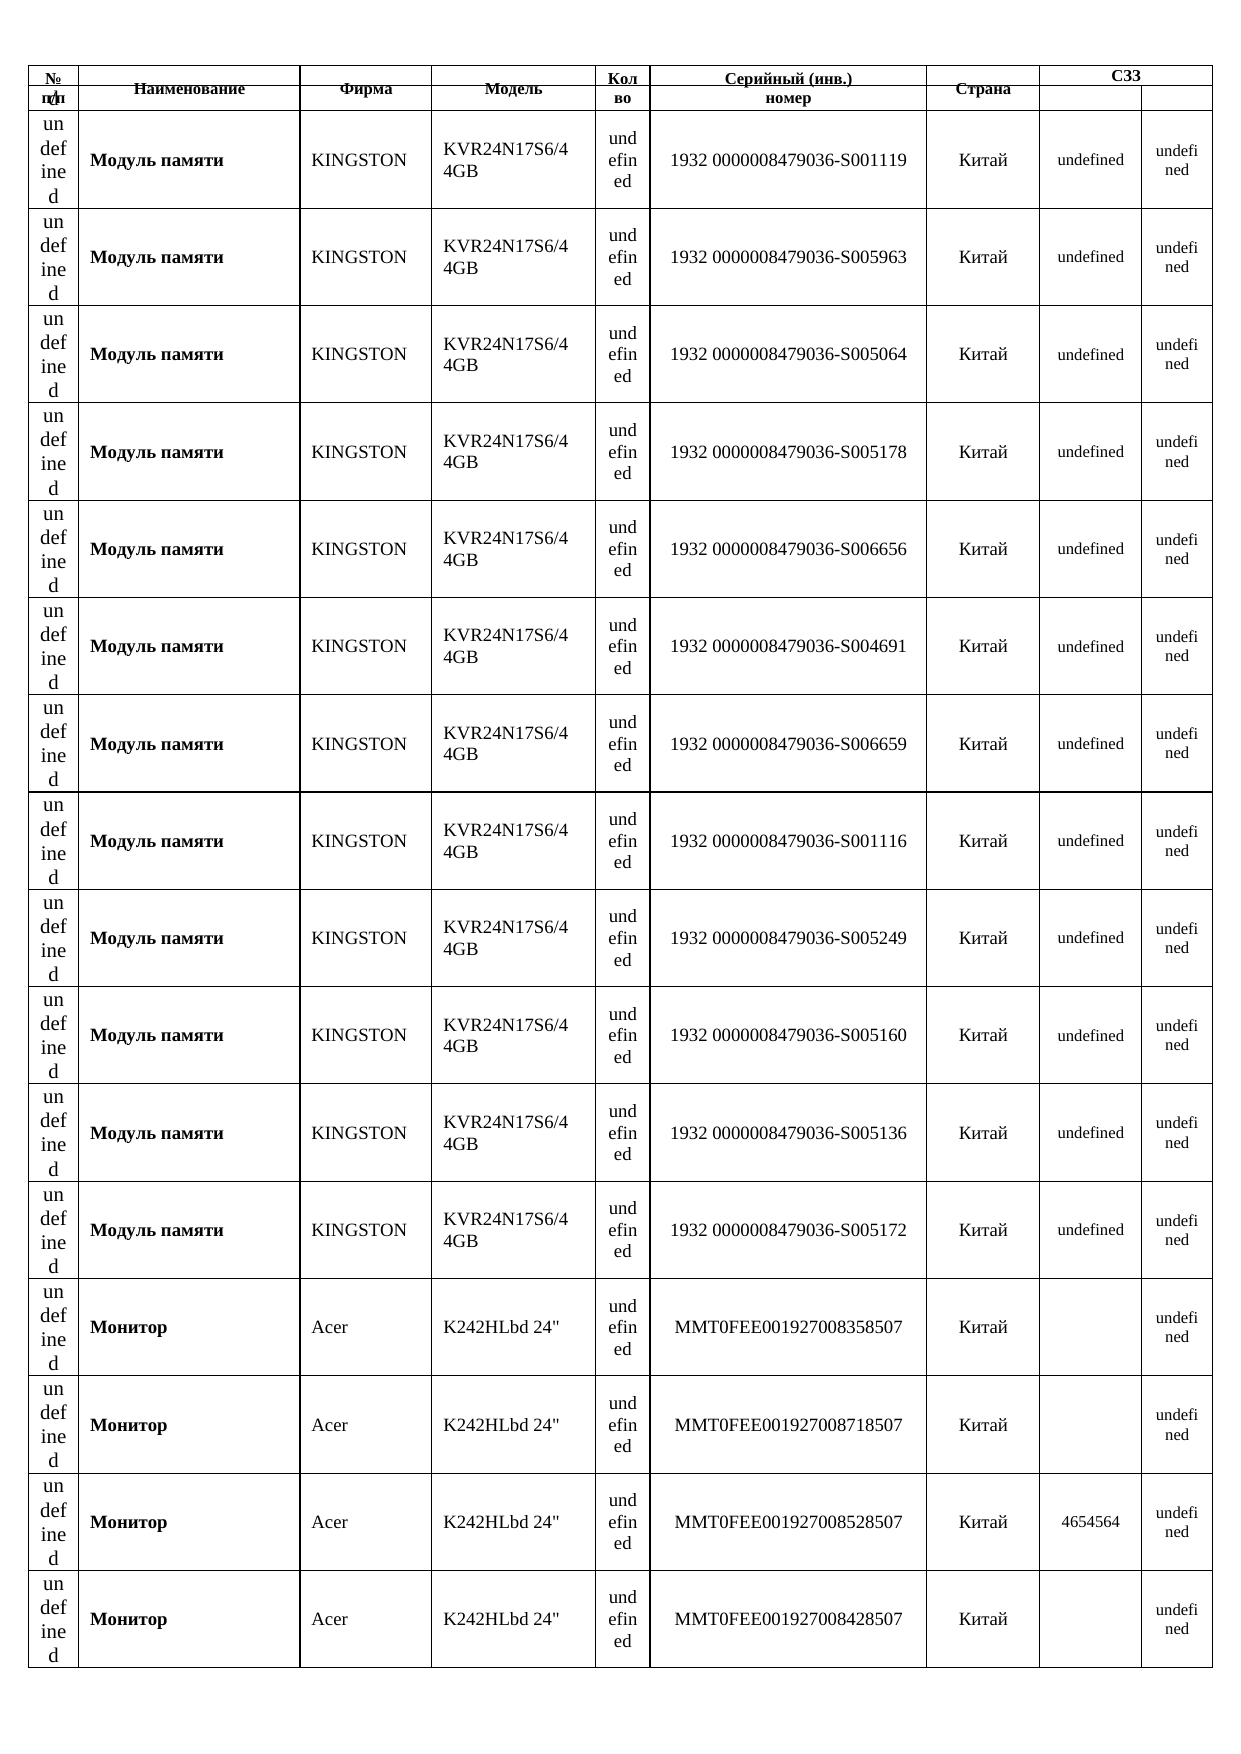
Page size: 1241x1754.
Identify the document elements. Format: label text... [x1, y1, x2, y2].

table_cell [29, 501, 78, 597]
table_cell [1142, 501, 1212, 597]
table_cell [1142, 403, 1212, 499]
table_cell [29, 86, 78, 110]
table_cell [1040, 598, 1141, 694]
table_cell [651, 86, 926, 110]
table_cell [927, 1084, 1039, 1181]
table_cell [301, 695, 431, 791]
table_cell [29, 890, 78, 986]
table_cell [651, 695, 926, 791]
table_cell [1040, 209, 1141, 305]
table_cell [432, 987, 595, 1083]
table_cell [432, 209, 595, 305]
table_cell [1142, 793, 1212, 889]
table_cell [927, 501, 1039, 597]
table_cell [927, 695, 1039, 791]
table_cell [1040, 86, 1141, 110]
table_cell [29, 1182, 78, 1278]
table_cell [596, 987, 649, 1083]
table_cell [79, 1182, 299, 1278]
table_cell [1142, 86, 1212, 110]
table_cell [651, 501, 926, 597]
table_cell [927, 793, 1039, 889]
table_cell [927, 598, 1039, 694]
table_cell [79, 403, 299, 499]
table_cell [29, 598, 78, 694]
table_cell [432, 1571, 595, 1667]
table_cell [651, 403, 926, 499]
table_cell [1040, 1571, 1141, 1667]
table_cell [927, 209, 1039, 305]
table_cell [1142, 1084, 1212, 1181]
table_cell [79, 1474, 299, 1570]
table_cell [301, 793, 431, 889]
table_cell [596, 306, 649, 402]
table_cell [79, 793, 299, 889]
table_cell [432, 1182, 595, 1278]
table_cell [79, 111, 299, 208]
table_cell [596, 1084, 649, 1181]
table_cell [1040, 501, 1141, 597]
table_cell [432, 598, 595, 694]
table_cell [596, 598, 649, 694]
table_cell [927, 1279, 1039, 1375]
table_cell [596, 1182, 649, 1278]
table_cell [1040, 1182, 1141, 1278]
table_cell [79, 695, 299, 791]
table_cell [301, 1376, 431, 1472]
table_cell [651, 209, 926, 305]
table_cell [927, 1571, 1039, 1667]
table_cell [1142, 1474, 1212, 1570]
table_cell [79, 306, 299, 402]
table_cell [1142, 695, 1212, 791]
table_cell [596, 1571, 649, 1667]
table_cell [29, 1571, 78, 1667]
table_header Серийный (инв.) номер [651, 66, 926, 85]
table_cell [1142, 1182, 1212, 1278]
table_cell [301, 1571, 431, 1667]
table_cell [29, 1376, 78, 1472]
table_header Фирма [301, 66, 431, 85]
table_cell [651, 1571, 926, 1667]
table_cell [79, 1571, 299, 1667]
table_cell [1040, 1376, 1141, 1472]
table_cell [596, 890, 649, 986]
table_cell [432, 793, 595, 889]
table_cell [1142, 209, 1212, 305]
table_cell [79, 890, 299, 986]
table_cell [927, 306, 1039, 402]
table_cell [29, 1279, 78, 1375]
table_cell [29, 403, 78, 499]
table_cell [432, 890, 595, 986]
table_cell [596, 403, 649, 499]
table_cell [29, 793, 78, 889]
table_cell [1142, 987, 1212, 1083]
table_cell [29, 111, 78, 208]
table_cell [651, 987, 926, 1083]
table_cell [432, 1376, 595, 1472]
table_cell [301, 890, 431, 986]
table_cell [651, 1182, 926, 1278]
table_header Страна [927, 66, 1039, 85]
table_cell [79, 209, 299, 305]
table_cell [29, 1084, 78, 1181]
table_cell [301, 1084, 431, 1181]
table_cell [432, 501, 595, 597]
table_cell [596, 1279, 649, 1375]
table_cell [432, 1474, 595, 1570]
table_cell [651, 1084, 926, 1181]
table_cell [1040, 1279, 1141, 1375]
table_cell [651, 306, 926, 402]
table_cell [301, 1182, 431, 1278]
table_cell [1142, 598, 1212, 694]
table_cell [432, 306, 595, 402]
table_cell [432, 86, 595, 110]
table_header Кол во [596, 66, 649, 85]
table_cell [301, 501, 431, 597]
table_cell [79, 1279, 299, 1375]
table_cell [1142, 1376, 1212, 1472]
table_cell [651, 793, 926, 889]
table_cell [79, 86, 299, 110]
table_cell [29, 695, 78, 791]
table_header Модель [432, 66, 595, 85]
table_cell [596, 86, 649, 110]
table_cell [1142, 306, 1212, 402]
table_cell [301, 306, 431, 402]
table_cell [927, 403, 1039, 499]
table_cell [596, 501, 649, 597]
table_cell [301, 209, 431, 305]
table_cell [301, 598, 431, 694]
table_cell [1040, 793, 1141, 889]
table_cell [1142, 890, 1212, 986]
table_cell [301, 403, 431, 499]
table_header № п/п [29, 66, 78, 85]
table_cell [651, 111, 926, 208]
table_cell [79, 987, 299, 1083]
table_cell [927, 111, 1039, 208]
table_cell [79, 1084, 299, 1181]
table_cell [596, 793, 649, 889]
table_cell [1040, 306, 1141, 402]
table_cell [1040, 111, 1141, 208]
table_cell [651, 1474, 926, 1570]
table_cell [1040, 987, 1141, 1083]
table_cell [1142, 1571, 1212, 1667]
table_header СЗЗ [1040, 66, 1212, 85]
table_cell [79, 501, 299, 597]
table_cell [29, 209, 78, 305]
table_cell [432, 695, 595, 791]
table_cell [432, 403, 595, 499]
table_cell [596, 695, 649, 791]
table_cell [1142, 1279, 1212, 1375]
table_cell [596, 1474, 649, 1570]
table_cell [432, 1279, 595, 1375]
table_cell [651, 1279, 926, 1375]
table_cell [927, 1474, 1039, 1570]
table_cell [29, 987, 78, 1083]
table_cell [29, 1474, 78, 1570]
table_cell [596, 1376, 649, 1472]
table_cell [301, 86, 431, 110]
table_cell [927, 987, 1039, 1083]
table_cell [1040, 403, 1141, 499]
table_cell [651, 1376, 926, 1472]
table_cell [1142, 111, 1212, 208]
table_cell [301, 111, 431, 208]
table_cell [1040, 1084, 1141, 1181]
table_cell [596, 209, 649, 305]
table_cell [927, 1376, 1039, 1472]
table_header Наименование [79, 66, 299, 85]
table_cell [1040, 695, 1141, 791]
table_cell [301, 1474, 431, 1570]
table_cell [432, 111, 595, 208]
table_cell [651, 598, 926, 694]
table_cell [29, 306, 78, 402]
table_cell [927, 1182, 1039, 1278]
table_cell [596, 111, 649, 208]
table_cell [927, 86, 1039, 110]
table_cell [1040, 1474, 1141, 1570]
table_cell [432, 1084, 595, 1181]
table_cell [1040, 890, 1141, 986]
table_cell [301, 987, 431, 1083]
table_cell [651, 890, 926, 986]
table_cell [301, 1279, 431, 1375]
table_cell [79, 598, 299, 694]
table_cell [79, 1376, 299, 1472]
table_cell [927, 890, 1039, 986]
